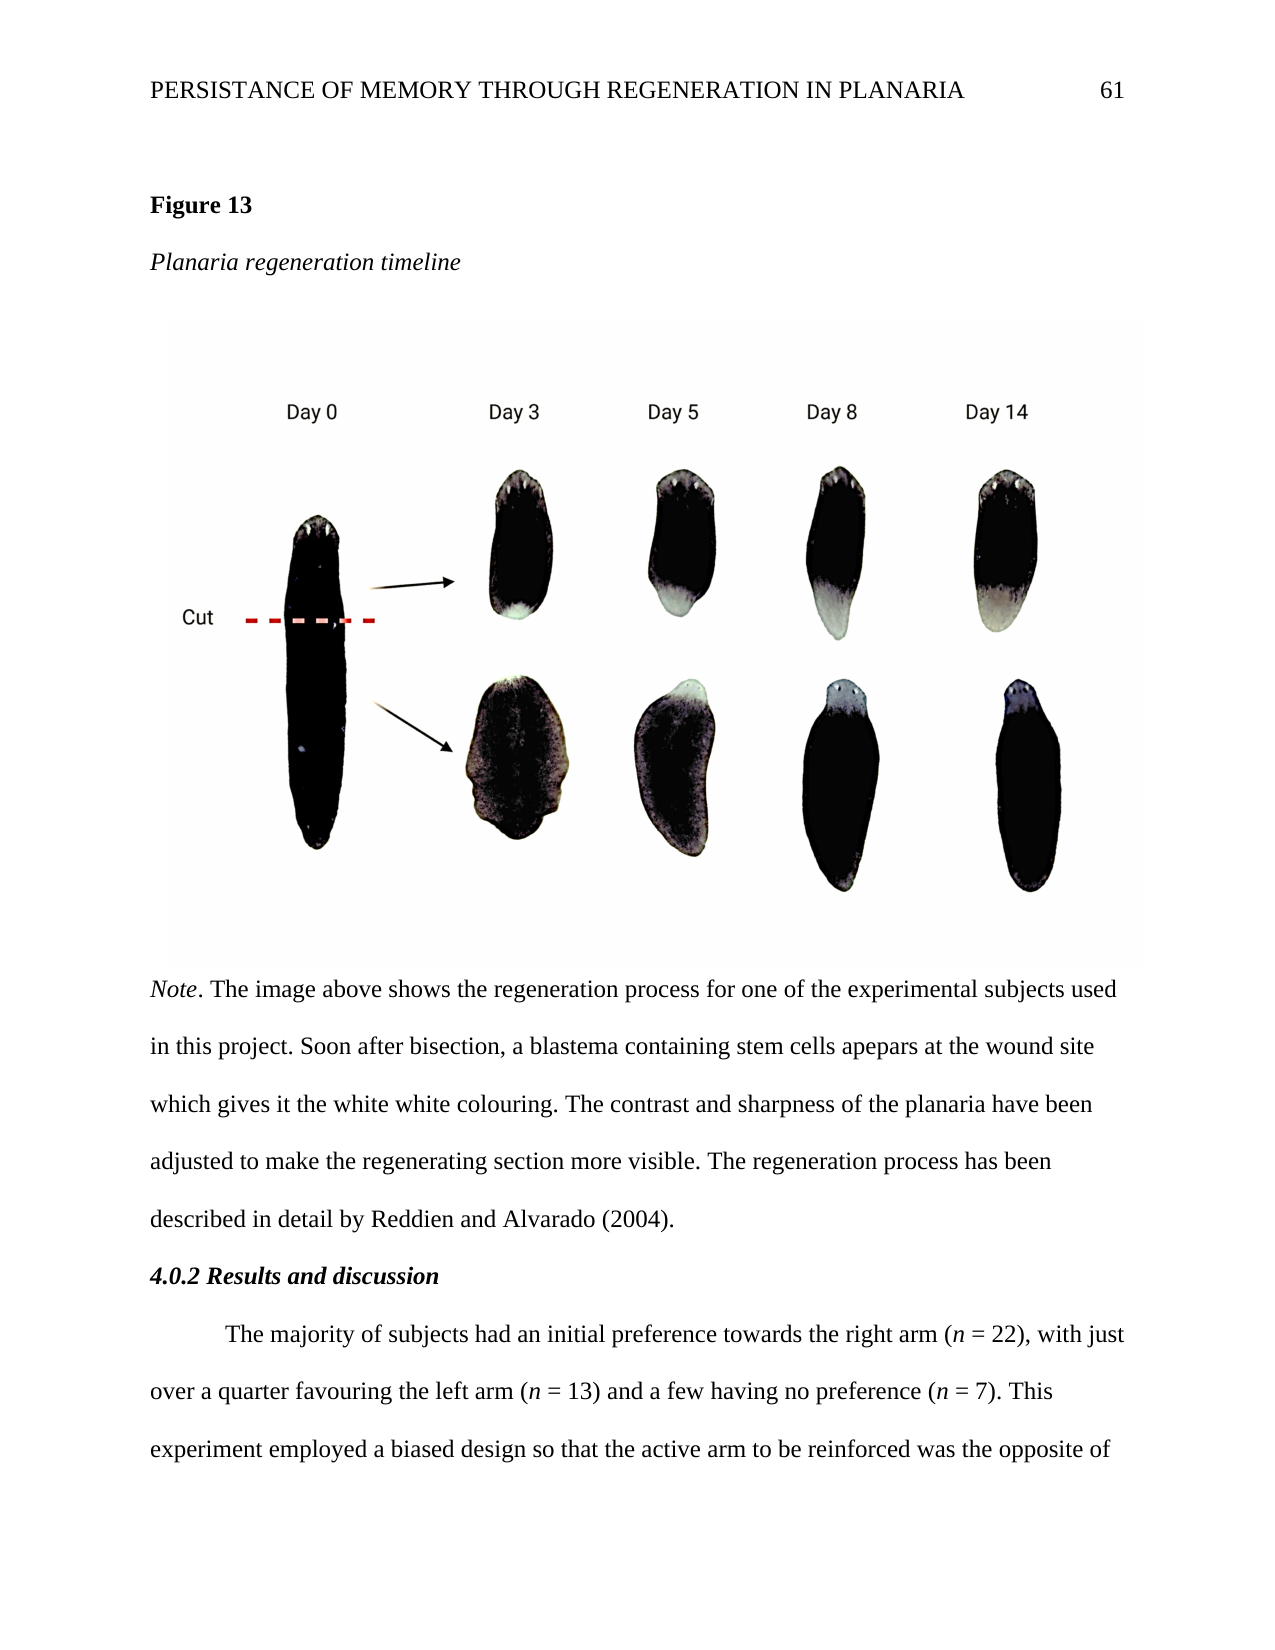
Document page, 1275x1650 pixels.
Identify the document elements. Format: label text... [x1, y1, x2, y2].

title Figure 13 [150, 190, 1125, 219]
text Note. The image above shows the regeneration process for one of the experimental subjects used in this project. Soon after bisection, a blastema containing stem cells apepars at the wound site which gives it the white white colouring. The contrast and sharpness of the planaria have been adjusted to make the regenerating section more visible. The regeneration process has been described in detail by Reddien and Alvarado (2004). [150, 974, 1125, 1232]
picture [168, 317, 1144, 968]
subtitle 4.0.2 Results and discussion [150, 1261, 1125, 1290]
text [150, 1319, 1125, 1462]
text Planaria regeneration timeline [150, 247, 1125, 276]
